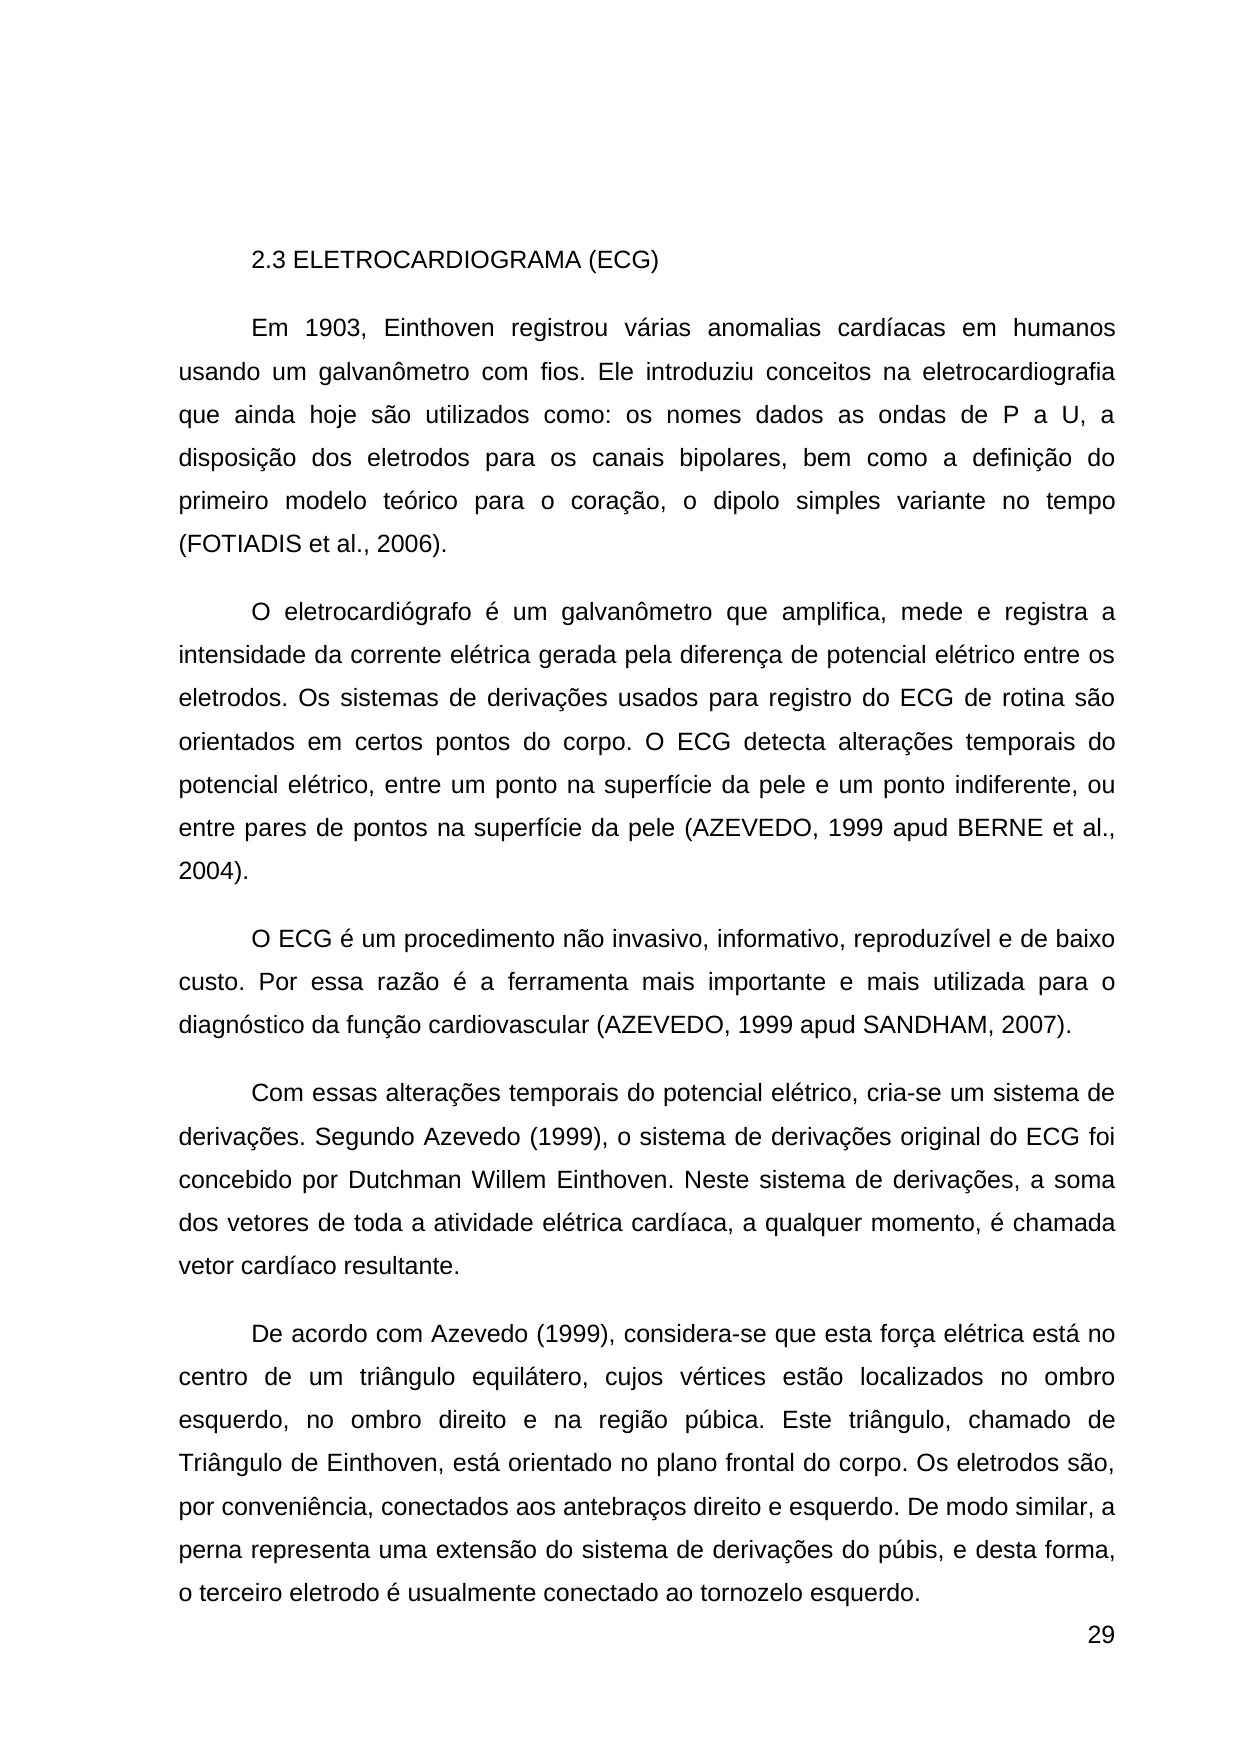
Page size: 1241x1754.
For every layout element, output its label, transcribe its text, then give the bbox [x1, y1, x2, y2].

text ELETROCARDIOGRAMA (ECG) [251, 245, 1118, 274]
text O eletrocardiógrafo é um galvanômetro que amplifica, mede e registra a intensidade da corrente elétrica gerada pela diferença de potencial elétrico entre os eletrodos. Os sistemas de derivações usados para registro do ECG de rotina são orientados em certos pontos do corpo. O ECG detecta alterações temporais do potencial elétrico, entre um ponto na superfície da pele e um ponto indiferente, ou entre pares de pontos na superfície da pele (AZEVEDO, 1999 apud BERNE et al., 2004). [178, 597, 1117, 885]
text Com essas alterações temporais do potencial elétrico, cria-se um sistema de derivações. Segundo Azevedo (1999), o sistema de derivações original do ECG foi concebido por Dutchman Willem Einthoven. Neste sistema de derivações, a soma dos vetores de toda a atividade elétrica cardíaca, a qualquer momento, é chamada vetor cardíaco resultante. [178, 1078, 1117, 1280]
text Em 1903, Einthoven registrou várias anomalias cardíacas em humanos usando um galvanômetro com fios. Ele introduziu conceitos na eletrocardiografia que ainda hoje são utilizados como: os nomes dados as ondas de P a U, a disposição dos eletrodos para os canais bipolares, bem como a definição do primeiro modelo teórico para o coração, o dipolo simples variante no tempo (FOTIADIS et al., 2006). [178, 313, 1117, 558]
text De acordo com Azevedo (1999), considera-se que esta força elétrica está no centro de um triângulo equilátero, cujos vértices estão localizados no ombro esquerdo, no ombro direito e na região púbica. Este triângulo, chamado de Triângulo de Einthoven, está orientado no plano frontal do corpo. Os eletrodos são, por conveniência, conectados aos antebraços direito e esquerdo. De modo similar, a perna representa uma extensão do sistema de derivações do púbis, e desta forma, o terceiro eletrodo é usualmente conectado ao tornozelo esquerdo. [178, 1319, 1117, 1607]
text O ECG é um procedimento não invasivo, informativo, reproduzível e de baixo custo. Por essa razão é a ferramenta mais importante e mais utilizada para o diagnóstico da função cardiovascular (AZEVEDO, 1999 apud SANDHAM, 2007). [178, 924, 1117, 1039]
